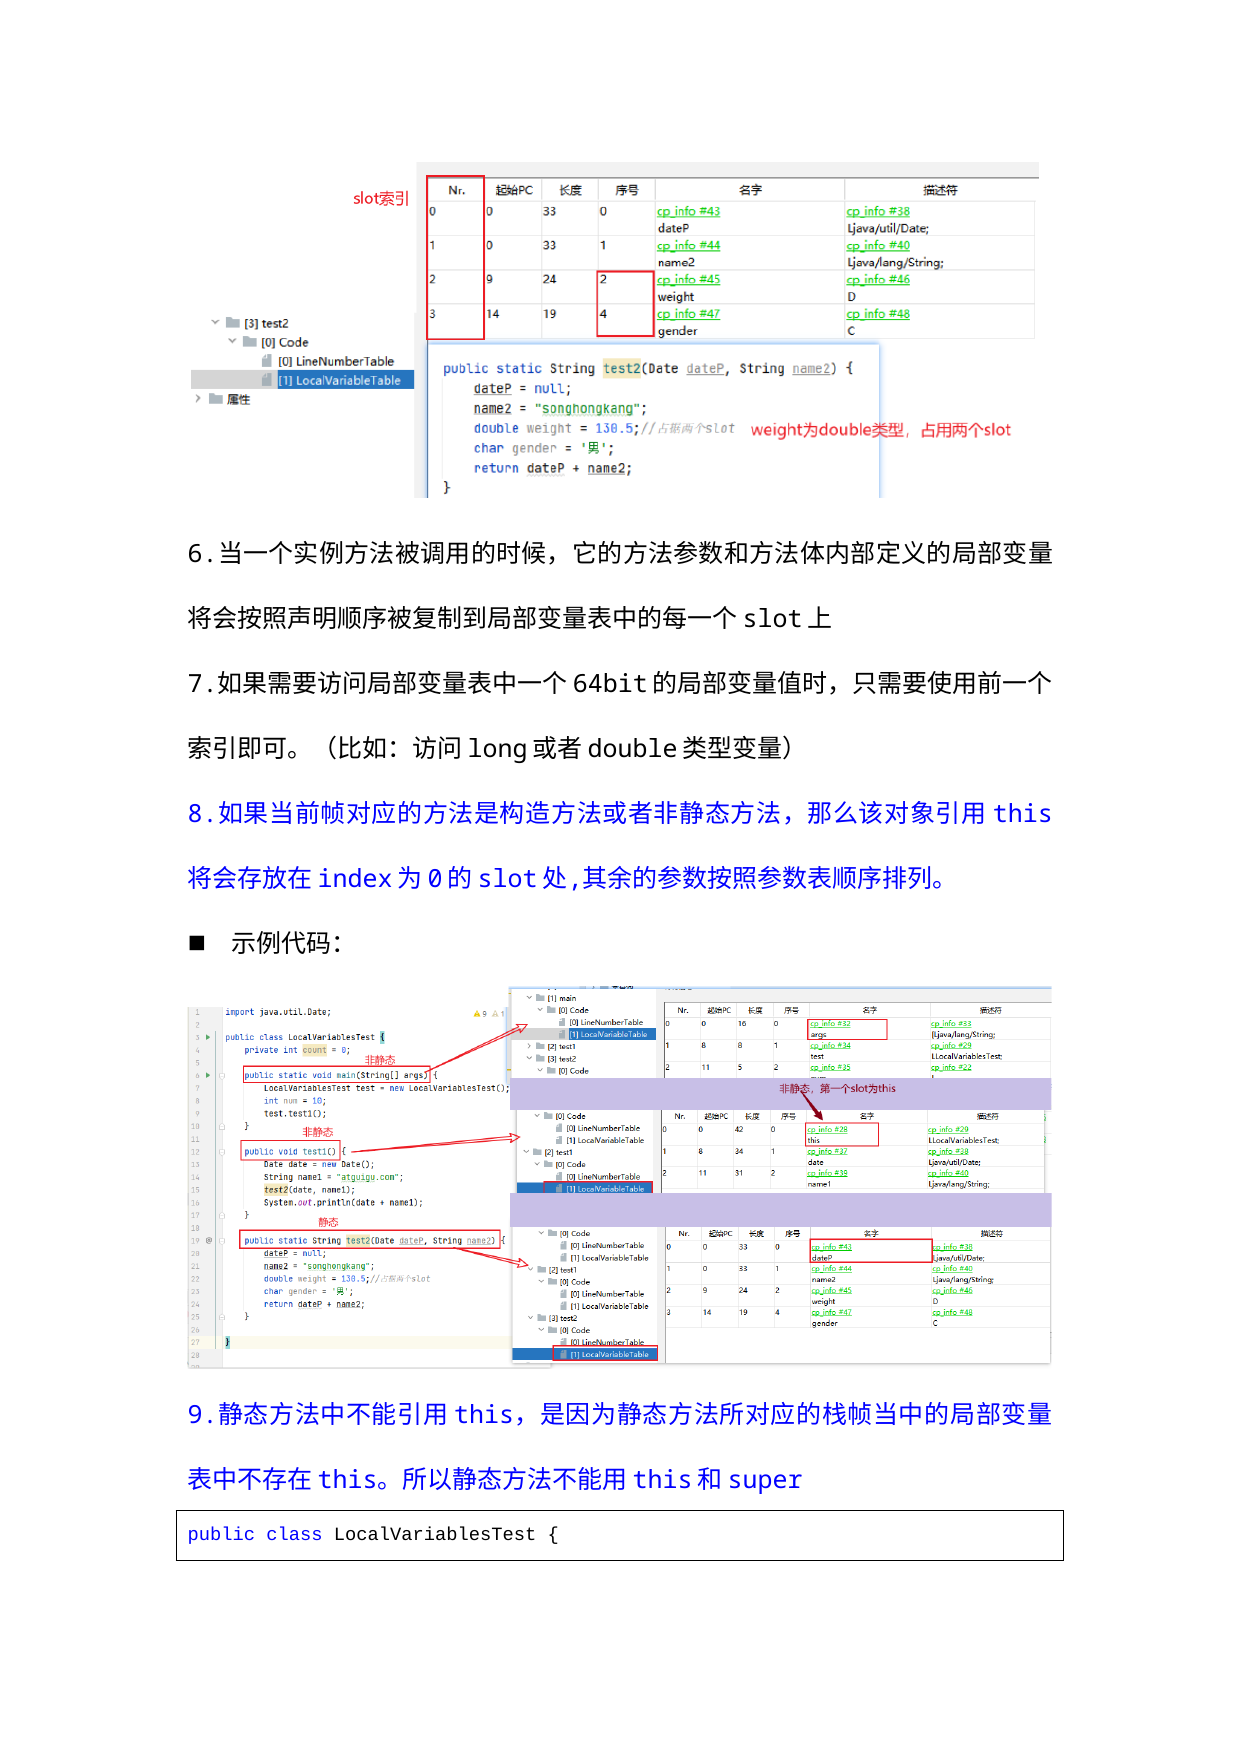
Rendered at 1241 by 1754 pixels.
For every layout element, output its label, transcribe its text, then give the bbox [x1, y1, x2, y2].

picture [187, 162, 1053, 498]
text 7.如果需要访问局部变量表中一个64bit的局部变量值时，只需要使用前一个索引即可。（比如：访问long或者double类型变量） [187, 649, 1053, 779]
list 示例代码： [187, 909, 1053, 974]
text 8.如果当前帧对应的方法是构造方法或者非静态方法，那么该对象引用this将会存放在index为0的slot处,其余的参数按照参数表顺序排列。 [187, 779, 1053, 909]
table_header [177, 1511, 1063, 1560]
text 9.静态方法中不能引用this，是因为静态方法所对应的栈帧当中的局部变量表中不存在this。所以静态方法不能用this和super [187, 1380, 1053, 1510]
picture [187, 986, 1052, 1369]
text 6.当一个实例方法被调用的时候，它的方法参数和方法体内部定义的局部变量将会按照声明顺序被复制到局部变量表中的每一个slot上 [187, 519, 1053, 649]
